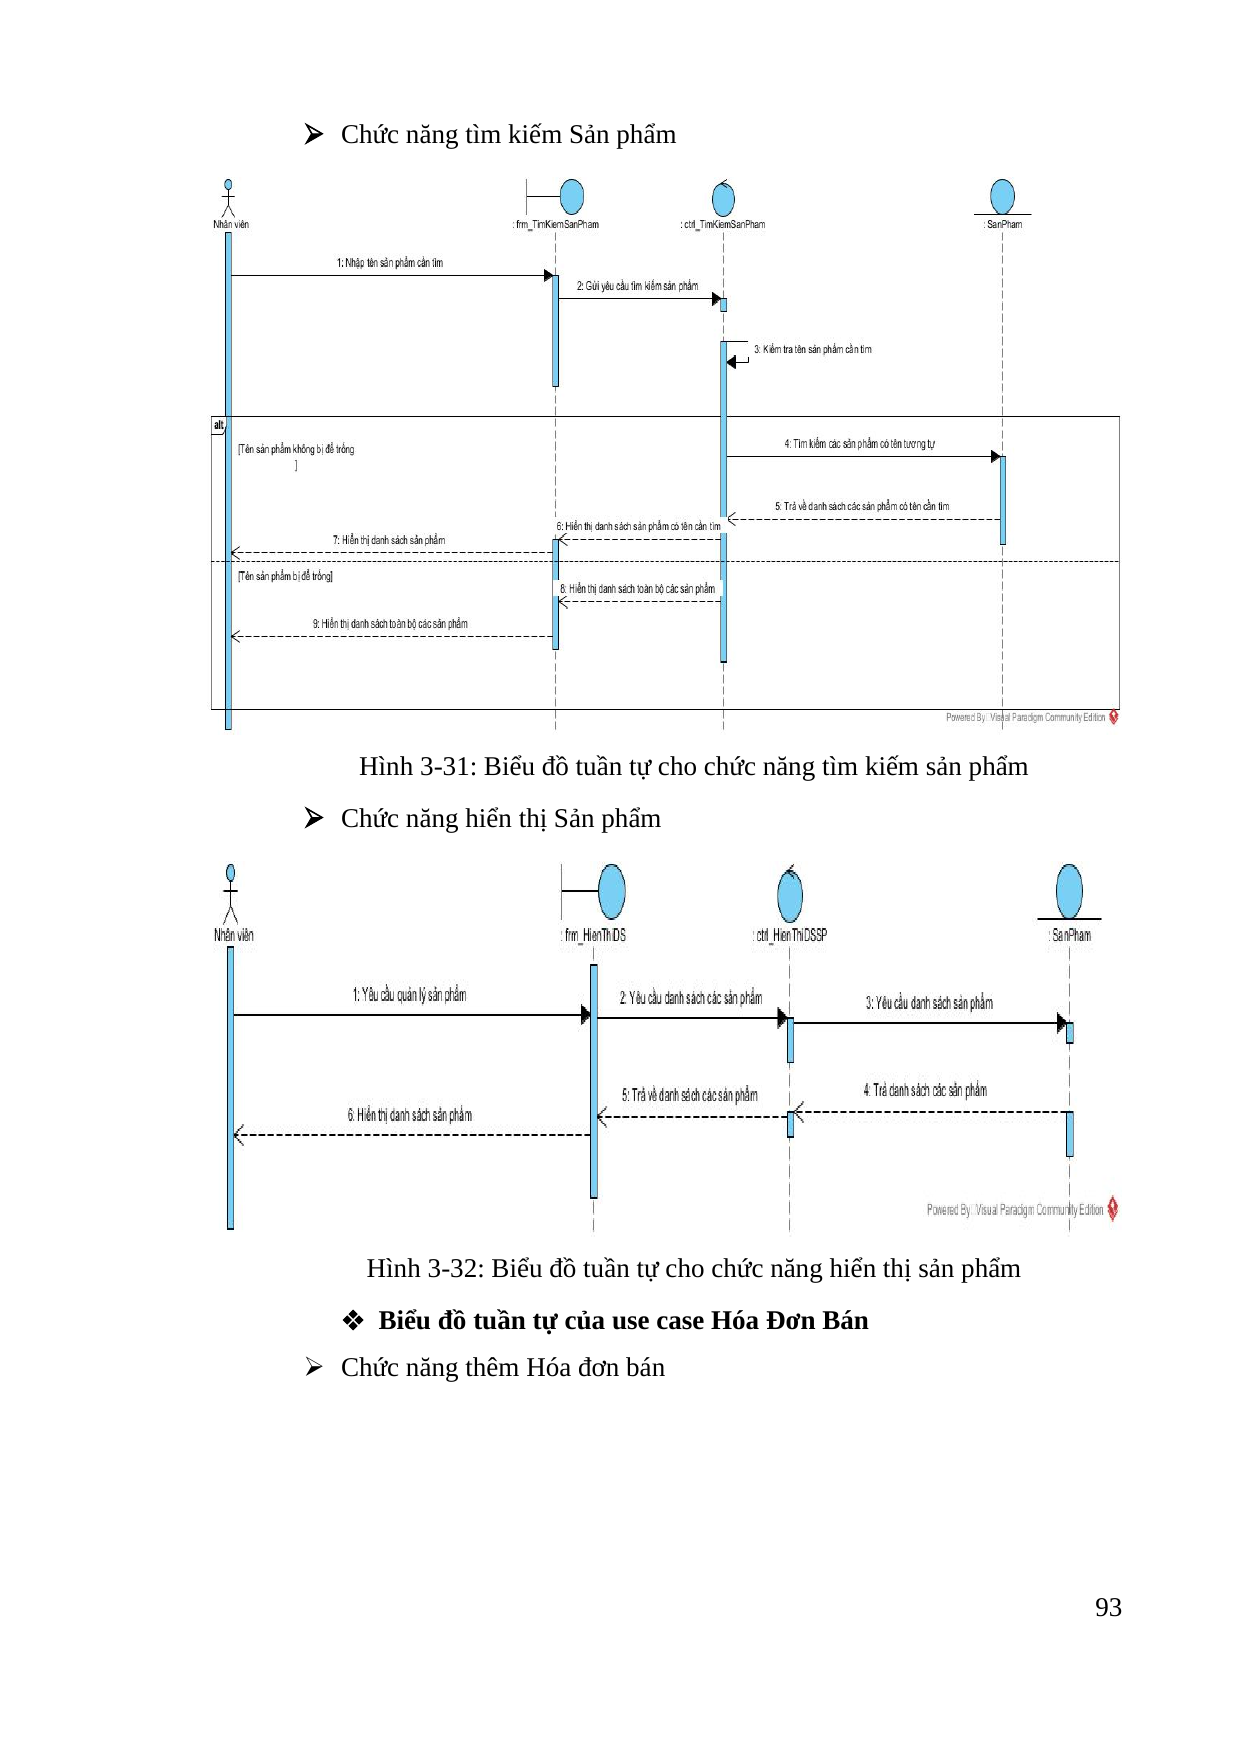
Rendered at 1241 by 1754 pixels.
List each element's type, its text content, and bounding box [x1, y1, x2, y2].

list Biểu đồ tuần tự của use case Hóa Đơn Bán [341, 1304, 1122, 1336]
picture [206, 177, 1122, 735]
list Chức năng tìm kiếm Sản phẩm [303, 118, 1122, 149]
list Chức năng hiển thị Sản phẩm [303, 802, 1122, 833]
picture [206, 861, 1122, 1237]
list Chức năng thêm Hóa đơn bán [303, 1351, 1122, 1383]
